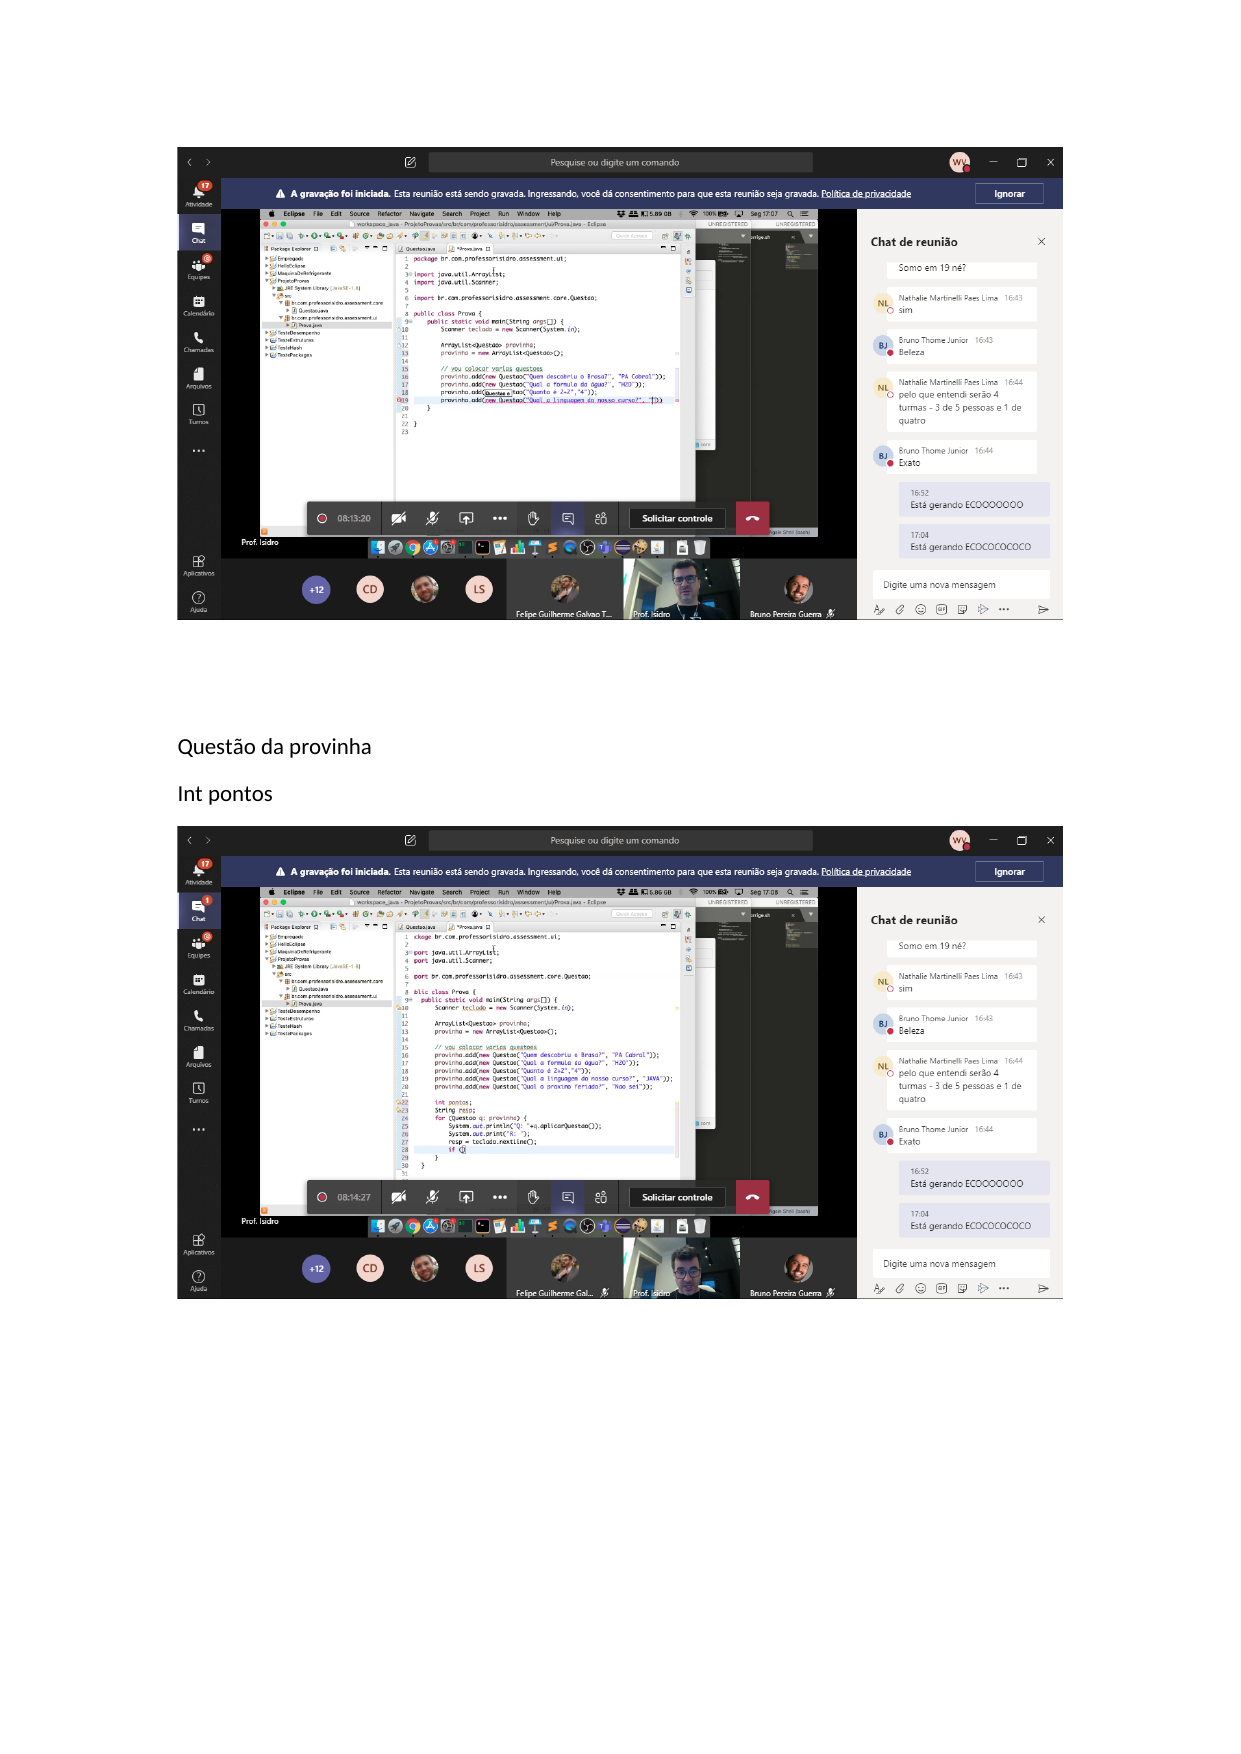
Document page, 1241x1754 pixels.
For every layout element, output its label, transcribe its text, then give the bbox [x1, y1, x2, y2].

picture [177, 826, 1063, 1299]
text Questão da provinha [177, 732, 1063, 760]
text Int pontos [177, 779, 1063, 807]
picture [177, 147, 1063, 620]
